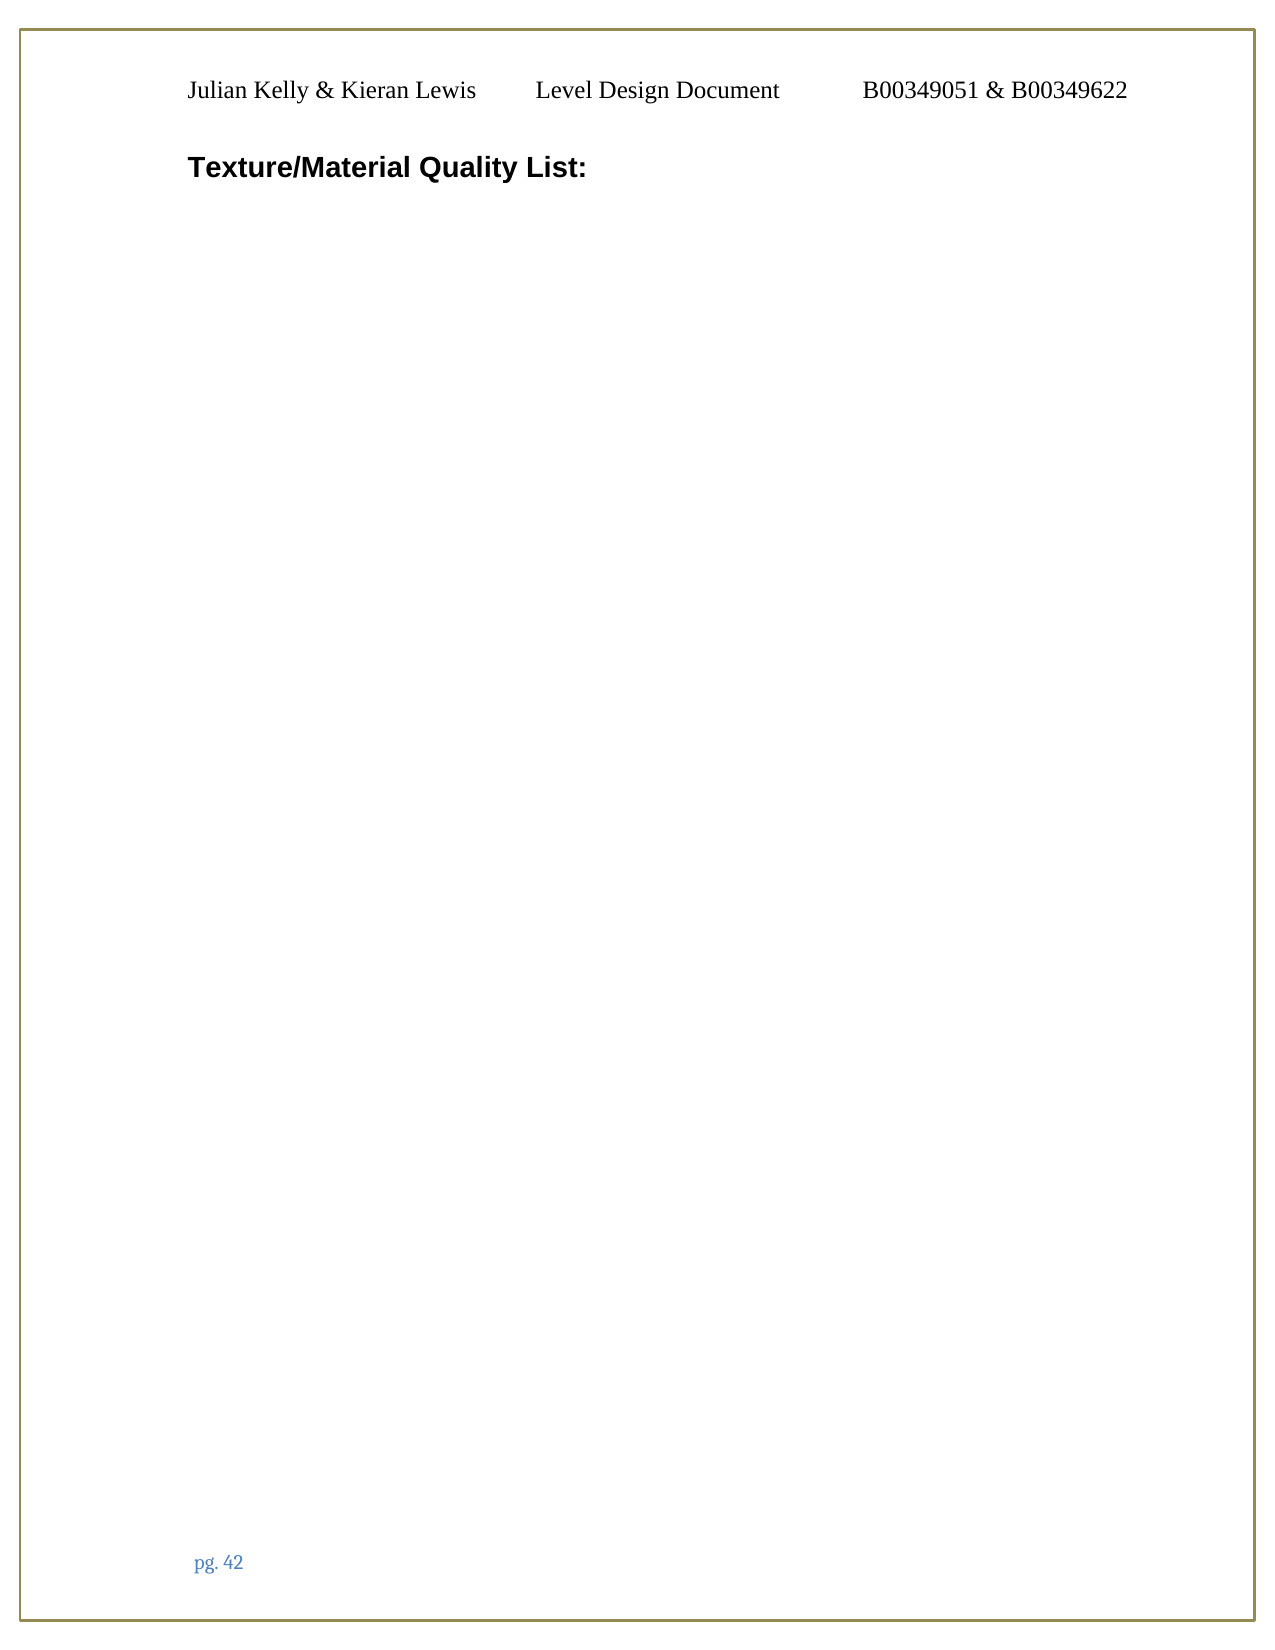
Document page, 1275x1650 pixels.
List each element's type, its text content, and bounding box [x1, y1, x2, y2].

subtitle Texture/Material Quality List: [187, 150, 1087, 223]
